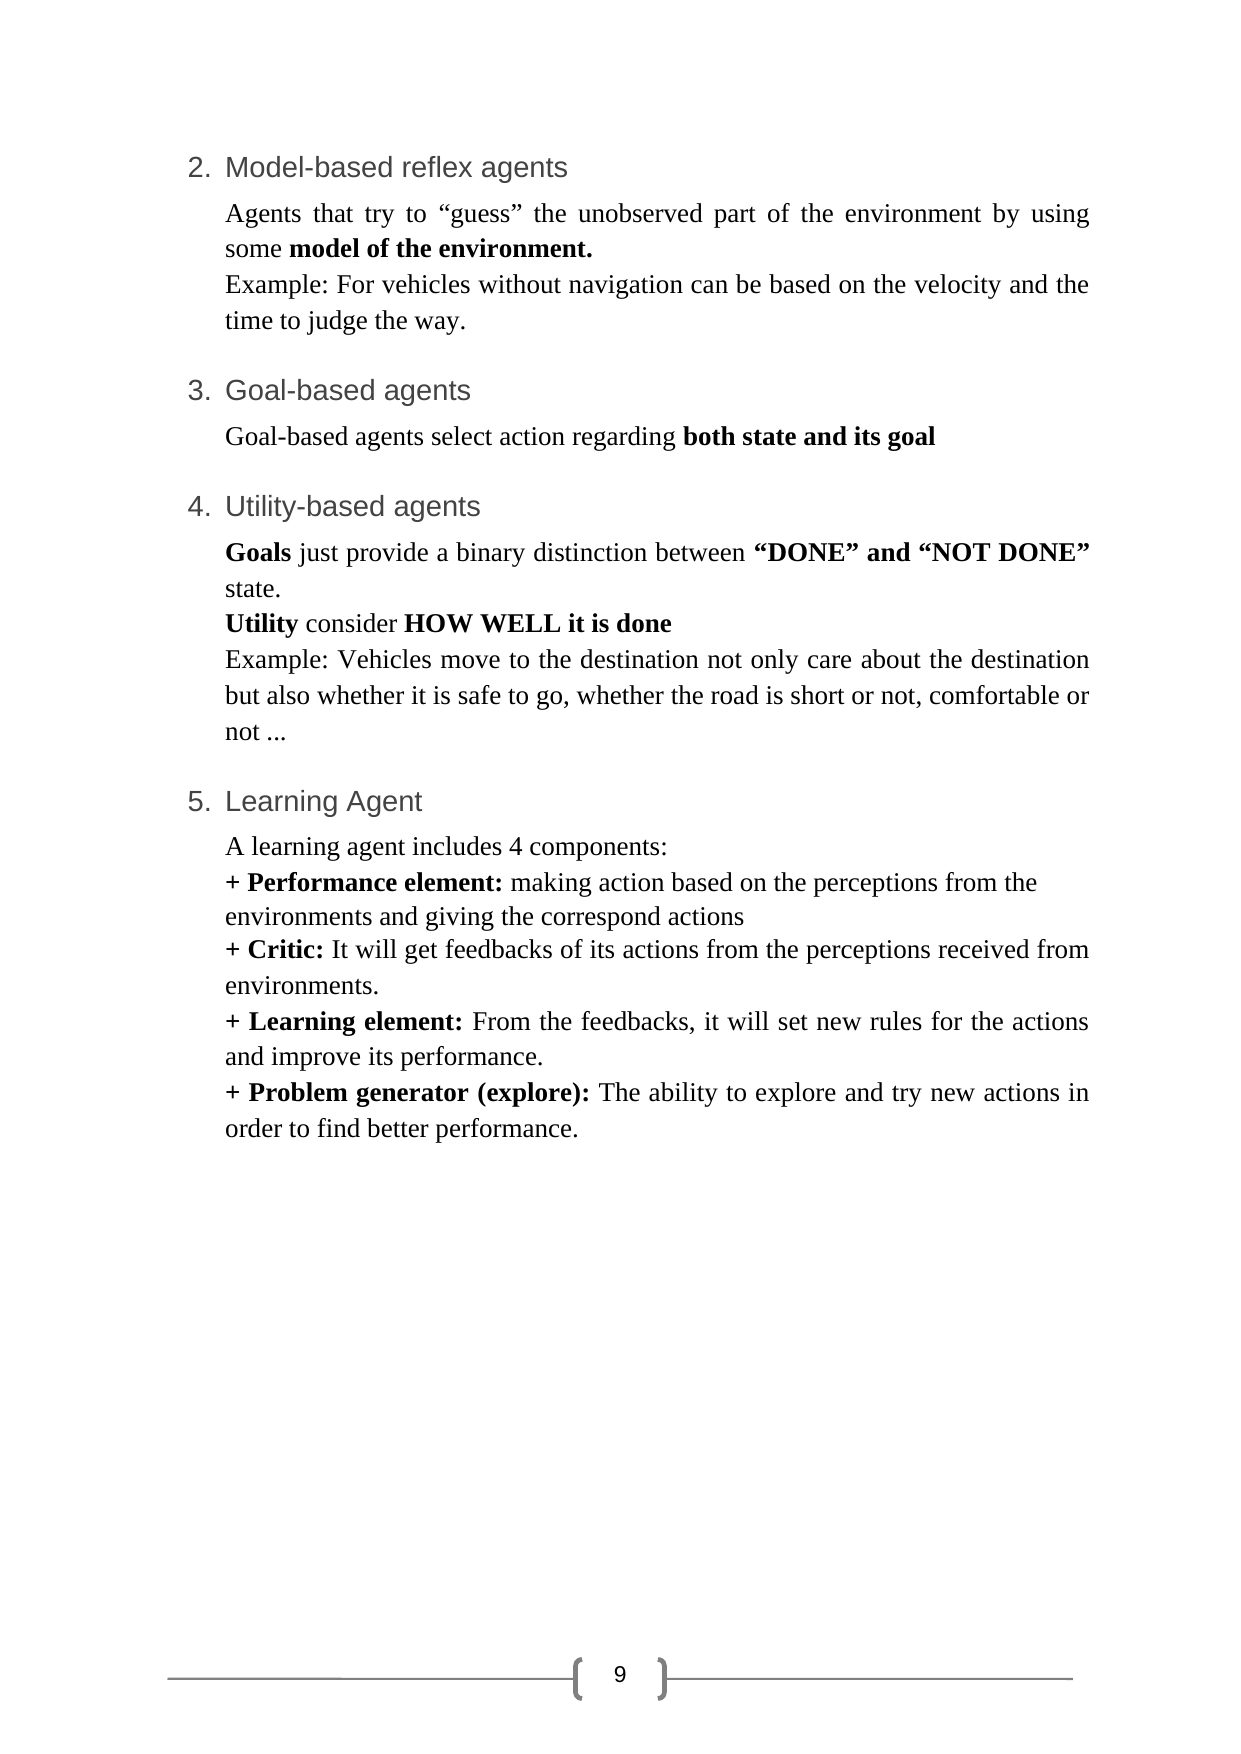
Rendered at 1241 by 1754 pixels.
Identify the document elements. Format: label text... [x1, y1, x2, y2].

text Goal-based agents select action regarding both state and its goal [225, 420, 1090, 451]
text + Learning element: From the feedbacks, it will set new rules for the actions and improve its performance. [225, 1005, 1090, 1072]
text + Critic: It will get feedbacks of its actions from the perceptions received from environments. [225, 933, 1090, 1000]
subtitle Goal-based agents [187, 373, 1090, 407]
text Example: For vehicles without navigation can be based on the velocity and the time to judge the way. [225, 268, 1090, 335]
subtitle Model-based reflex agents [187, 150, 1090, 183]
subtitle Learning Agent [187, 784, 1090, 817]
text + Problem generator (explore): The ability to explore and try new actions in order to find better performance. [225, 1076, 1090, 1143]
subtitle Utility-based agents [187, 489, 1090, 523]
list + Performance element: making action based on the perceptions from the environments and giving the correspond actions [225, 866, 1090, 931]
text Agents that try to “guess” the unobserved part of the environment by using some model of the environment. [225, 197, 1090, 264]
text A learning agent includes 4 components: [225, 831, 1090, 862]
text Goals just provide a binary distinction between “DONE” and “NOT DONE” state. [225, 536, 1090, 603]
text Example: Vehicles move to the destination not only care about the destination but also whether it is safe to go, whether the road is short or not, comfortable or not ... [225, 643, 1090, 746]
text Utility consider HOW WELL it is done [225, 607, 1090, 638]
